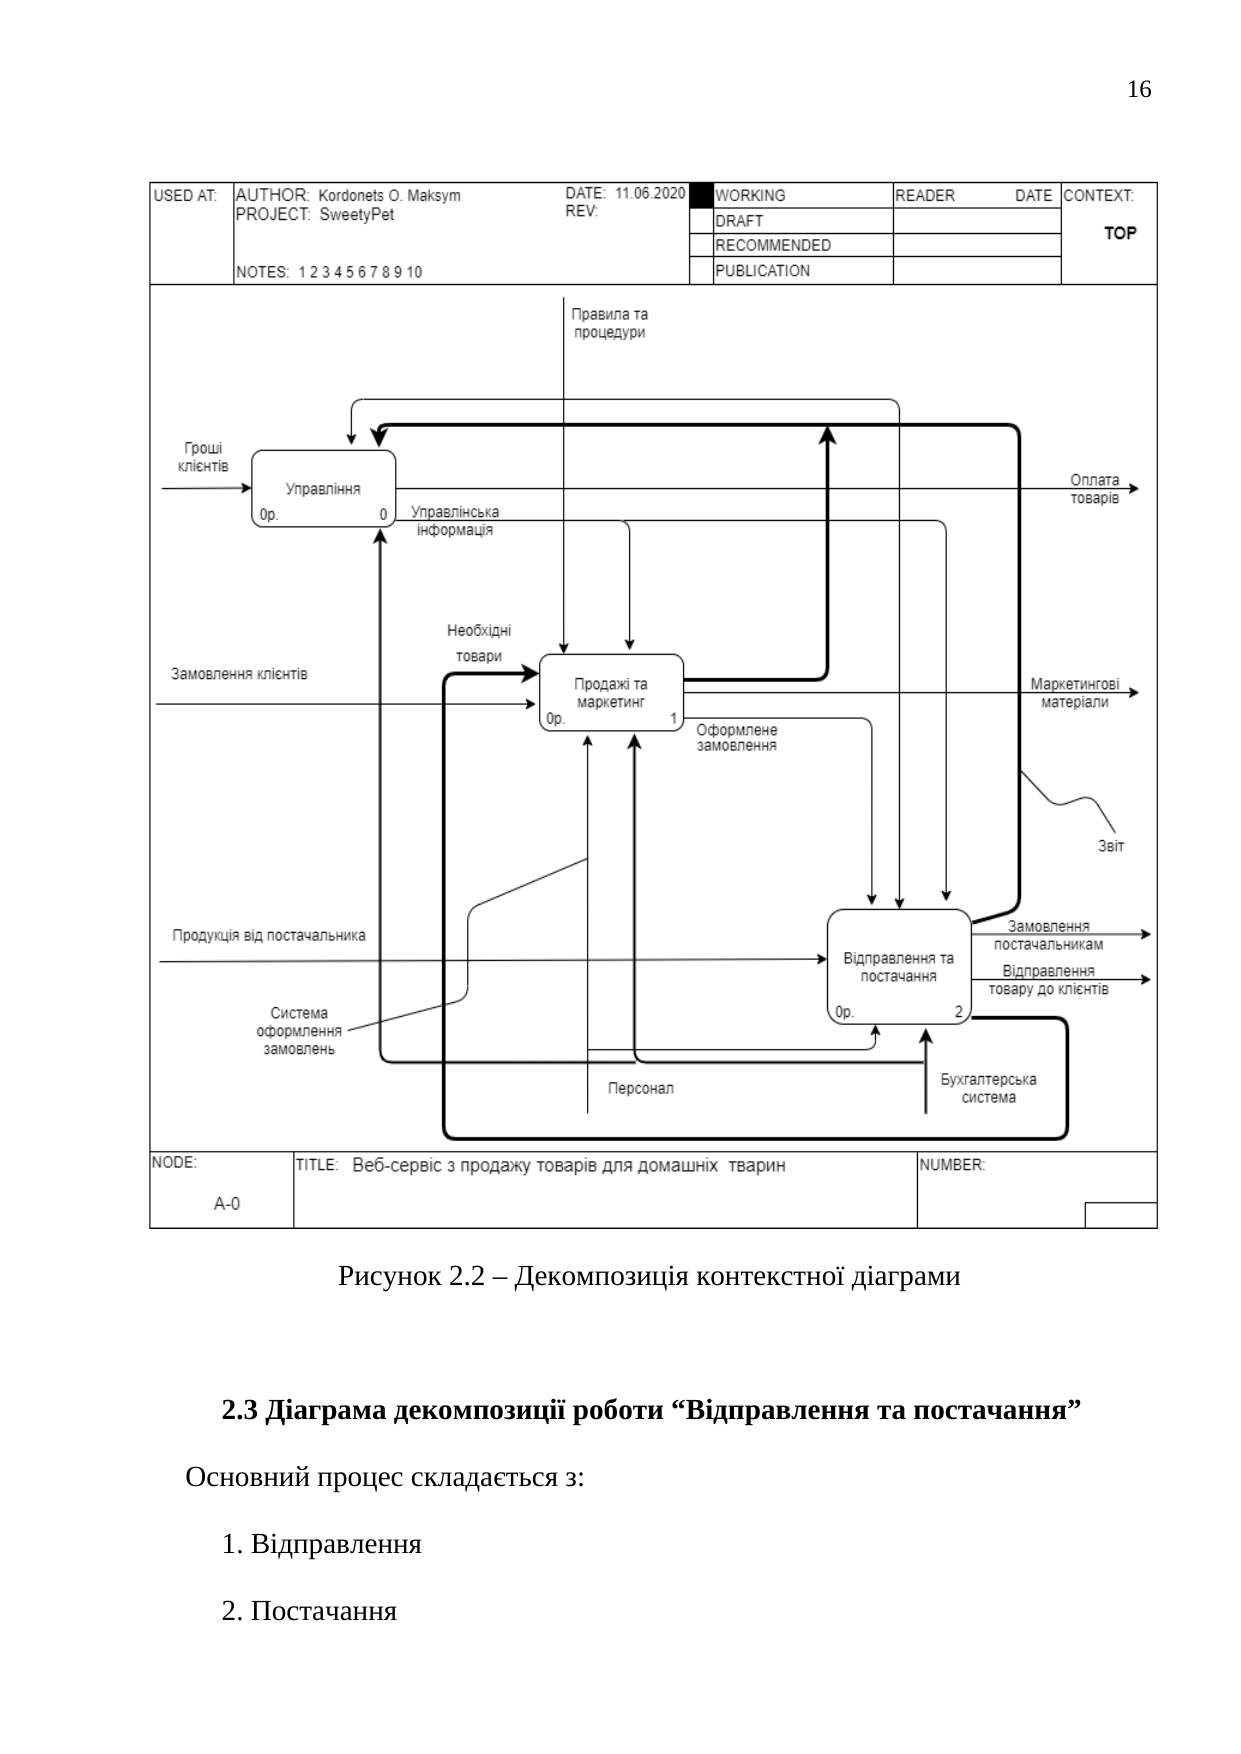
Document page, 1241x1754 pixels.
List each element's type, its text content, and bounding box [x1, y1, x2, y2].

picture [147, 131, 1170, 1229]
text 1. Відправлення [185, 1526, 1152, 1560]
text Основний процес складається з: [148, 1459, 1152, 1493]
text 2. Постачання [185, 1593, 1152, 1627]
text Рисунок 2.2 – Декомпозиція контекстної діаграми [148, 1258, 1152, 1292]
text 2.3 Діаграма декомпозиції роботи “Відправлення та постачання” [148, 1392, 1152, 1426]
